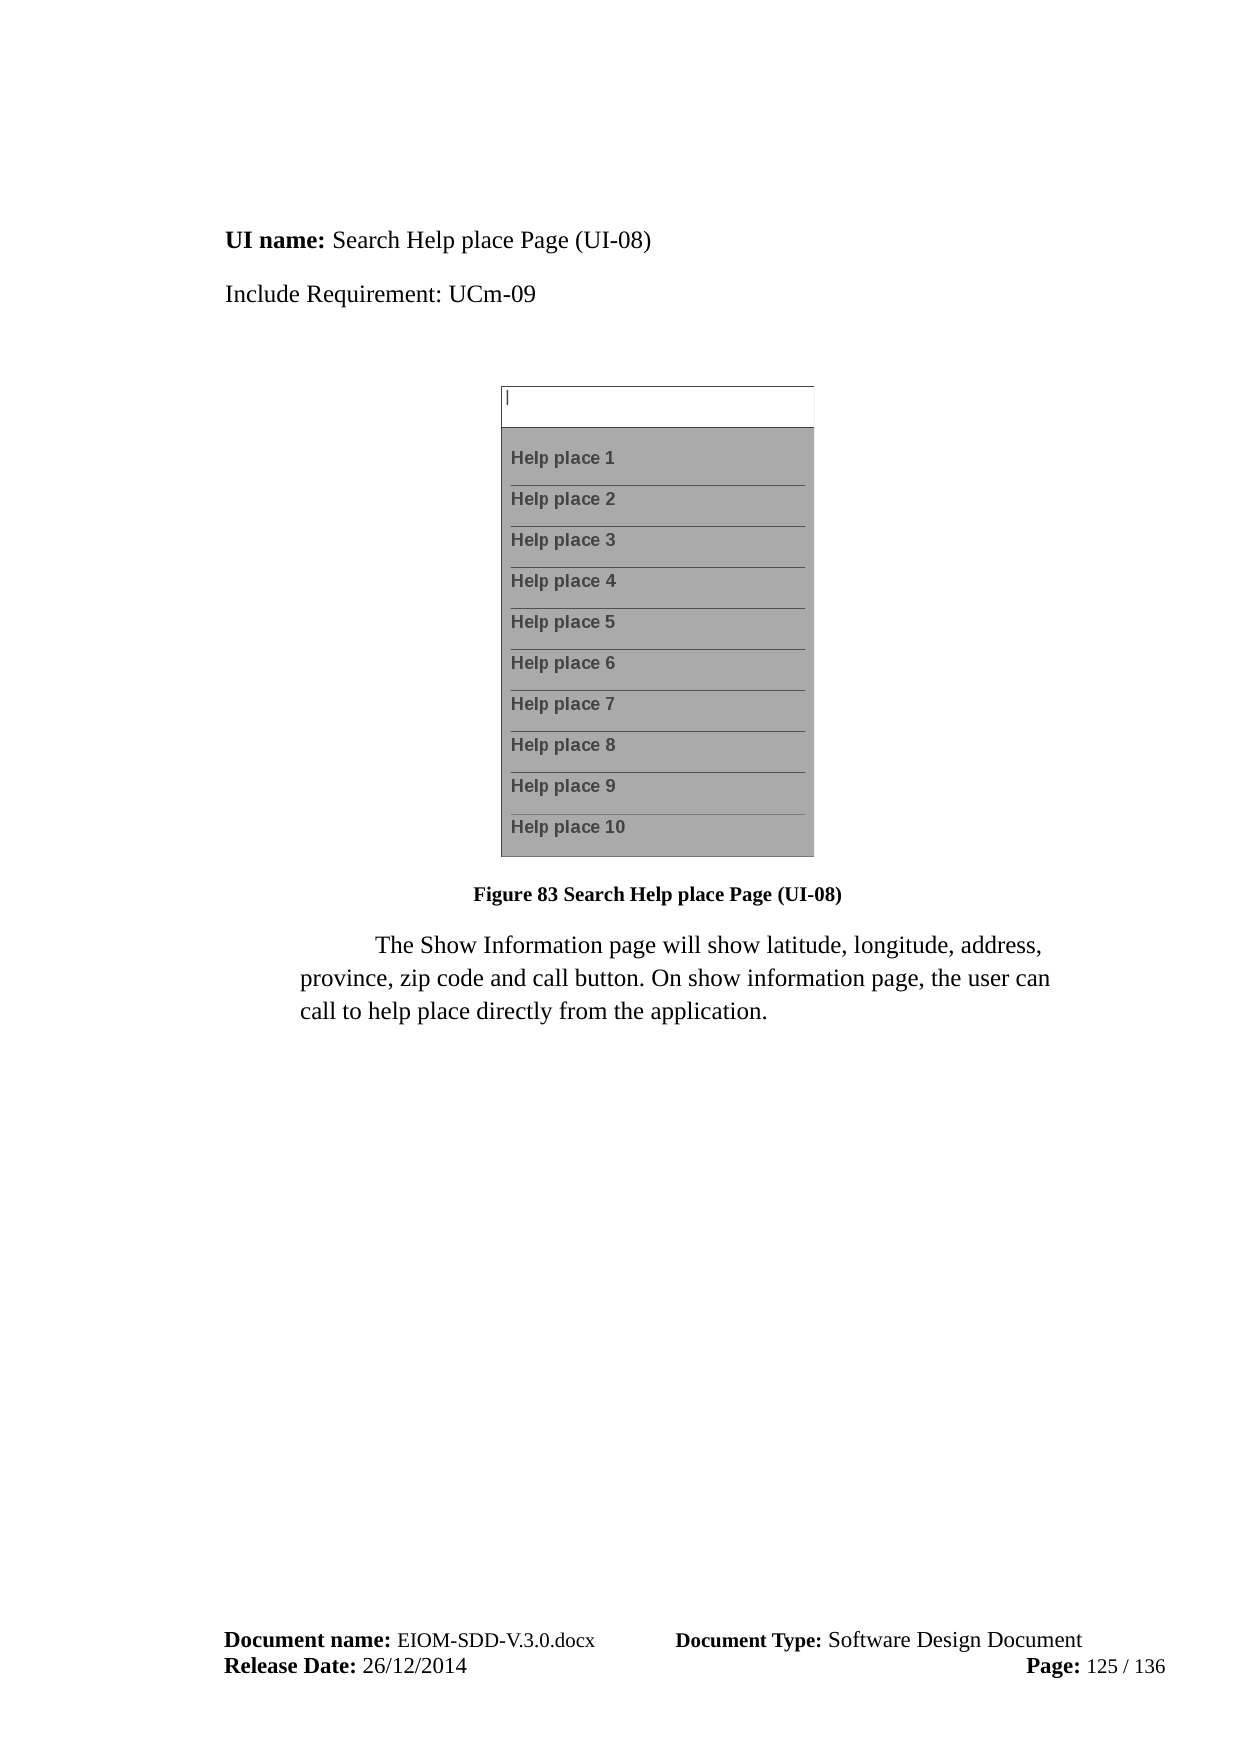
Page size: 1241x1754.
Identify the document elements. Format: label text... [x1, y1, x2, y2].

text Include Requirement: UCm-09 [225, 279, 1090, 308]
text Figure 83 Search Help place Page (UI-08) [225, 882, 1090, 906]
picture [501, 386, 815, 857]
text UI name: Search Help place Page (UI-08) [225, 225, 1090, 254]
text The Show Information page will show latitude, longitude, address, province, zip code and call button. On show information page, the user can call to help place directly from the application. [300, 930, 1090, 1025]
